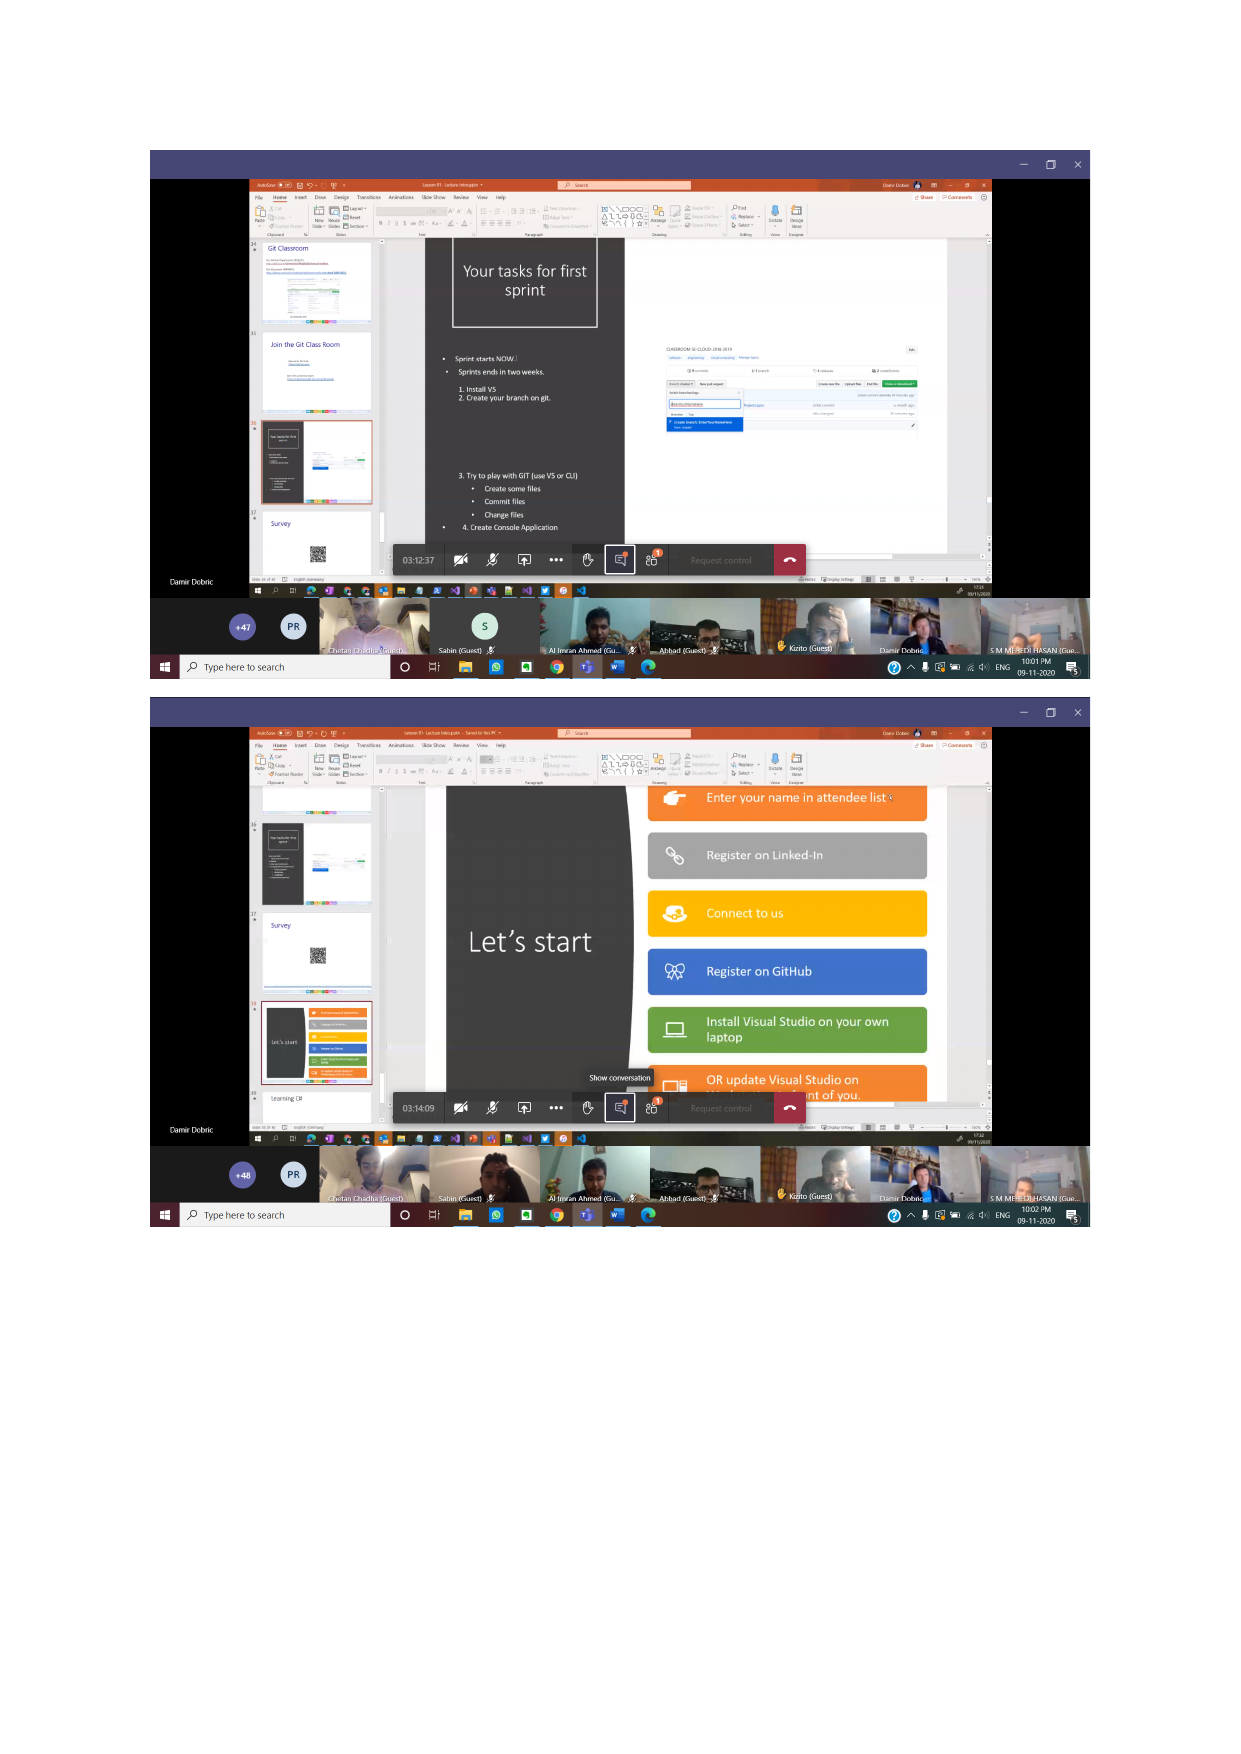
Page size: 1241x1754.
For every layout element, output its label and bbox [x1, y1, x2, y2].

picture [150, 697, 1091, 1227]
picture [150, 150, 1091, 679]
